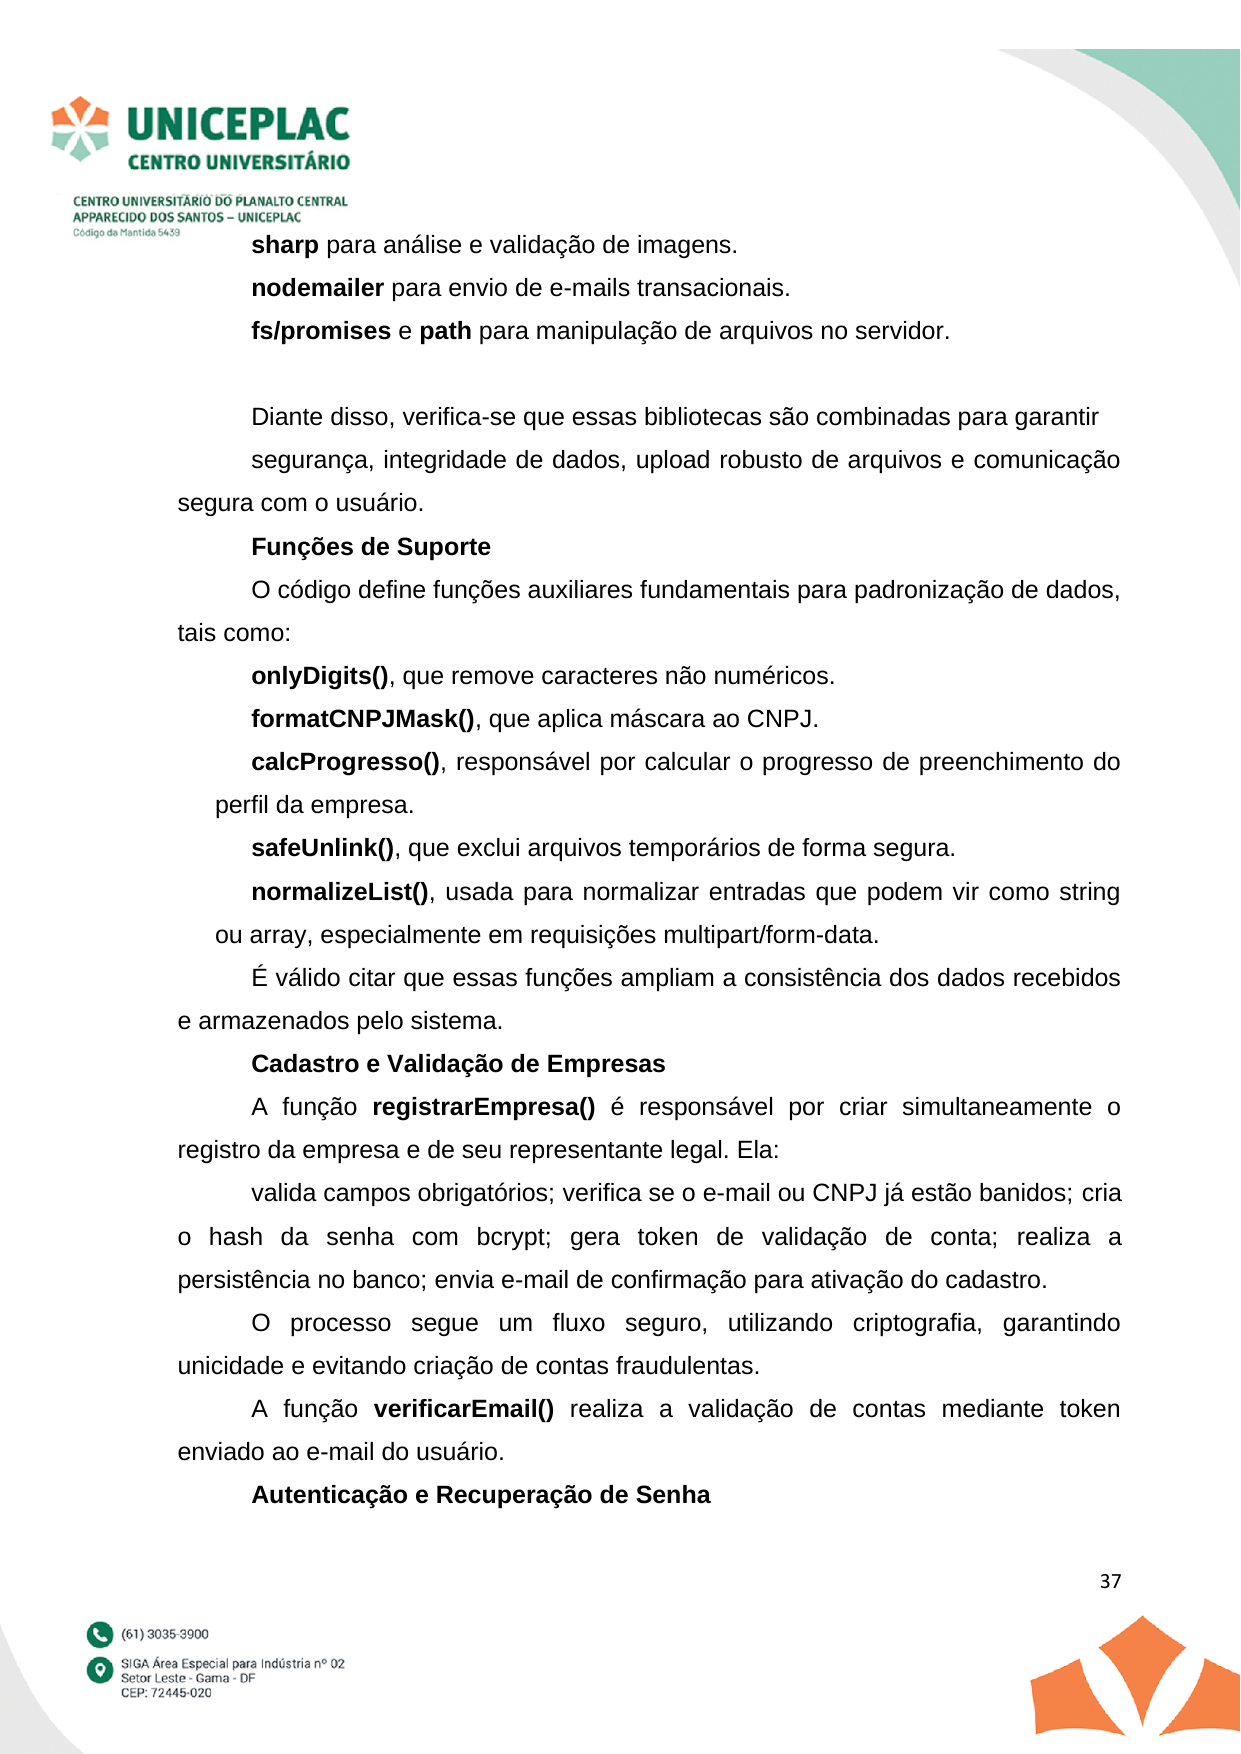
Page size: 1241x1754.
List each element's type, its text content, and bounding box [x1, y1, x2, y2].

text Diante disso, verifica-se que essas bibliotecas são combinadas para garantir [215, 402, 1122, 431]
picture [0, 49, 1240, 1754]
text valida campos obrigatórios; verifica se o e-mail ou CNPJ já estão banidos; cria o hash da senha com bcrypt; gera token de validação de conta; realiza a persistência no banco; envia e-mail de confirmação para ativação do cadastro. [177, 1178, 1122, 1293]
text onlyDigits(), que remove caracteres não numéricos. [177, 661, 1122, 690]
text A função verificarEmail() realiza a validação de contas mediante token enviado ao e-mail do usuário. [177, 1394, 1122, 1466]
subtitle Funções de Suporte [177, 532, 1122, 560]
text fs/promises e path para manipulação de arquivos no servidor. [215, 316, 1122, 345]
text Cadastro e Validação de Empresas [177, 1049, 1122, 1078]
text A função registrarEmpresa() é responsável por criar simultaneamente o registro da empresa e de seu representante legal. Ela: [177, 1092, 1122, 1164]
text safeUnlink(), que exclui arquivos temporários de forma segura. [215, 833, 1122, 862]
text O código define funções auxiliares fundamentais para padronização de dados, tais como: [177, 575, 1122, 647]
text nodemailer para envio de e-mails transacionais. [215, 273, 1122, 302]
text É válido citar que essas funções ampliam a consistência dos dados recebidos e armazenados pelo sistema. [177, 963, 1122, 1035]
text O processo segue um fluxo seguro, utilizando criptografia, garantindo unicidade e evitando criação de contas fraudulentas. [177, 1308, 1122, 1380]
subtitle Autenticação e Recuperação de Senha [177, 1480, 1122, 1509]
text sharp para análise e validação de imagens. [215, 230, 1122, 258]
text formatCNPJMask(), que aplica máscara ao CNPJ. [215, 704, 1122, 733]
text normalizeList(), usada para normalizar entradas que podem vir como string ou array, especialmente em requisições multipart/form-data. [215, 877, 1122, 948]
text calcProgresso(), responsável por calcular o progresso de preenchimento do perfil da empresa. [215, 747, 1122, 819]
text segurança, integridade de dados, upload robusto de arquivos e comunicação segura com o usuário. [177, 445, 1122, 517]
